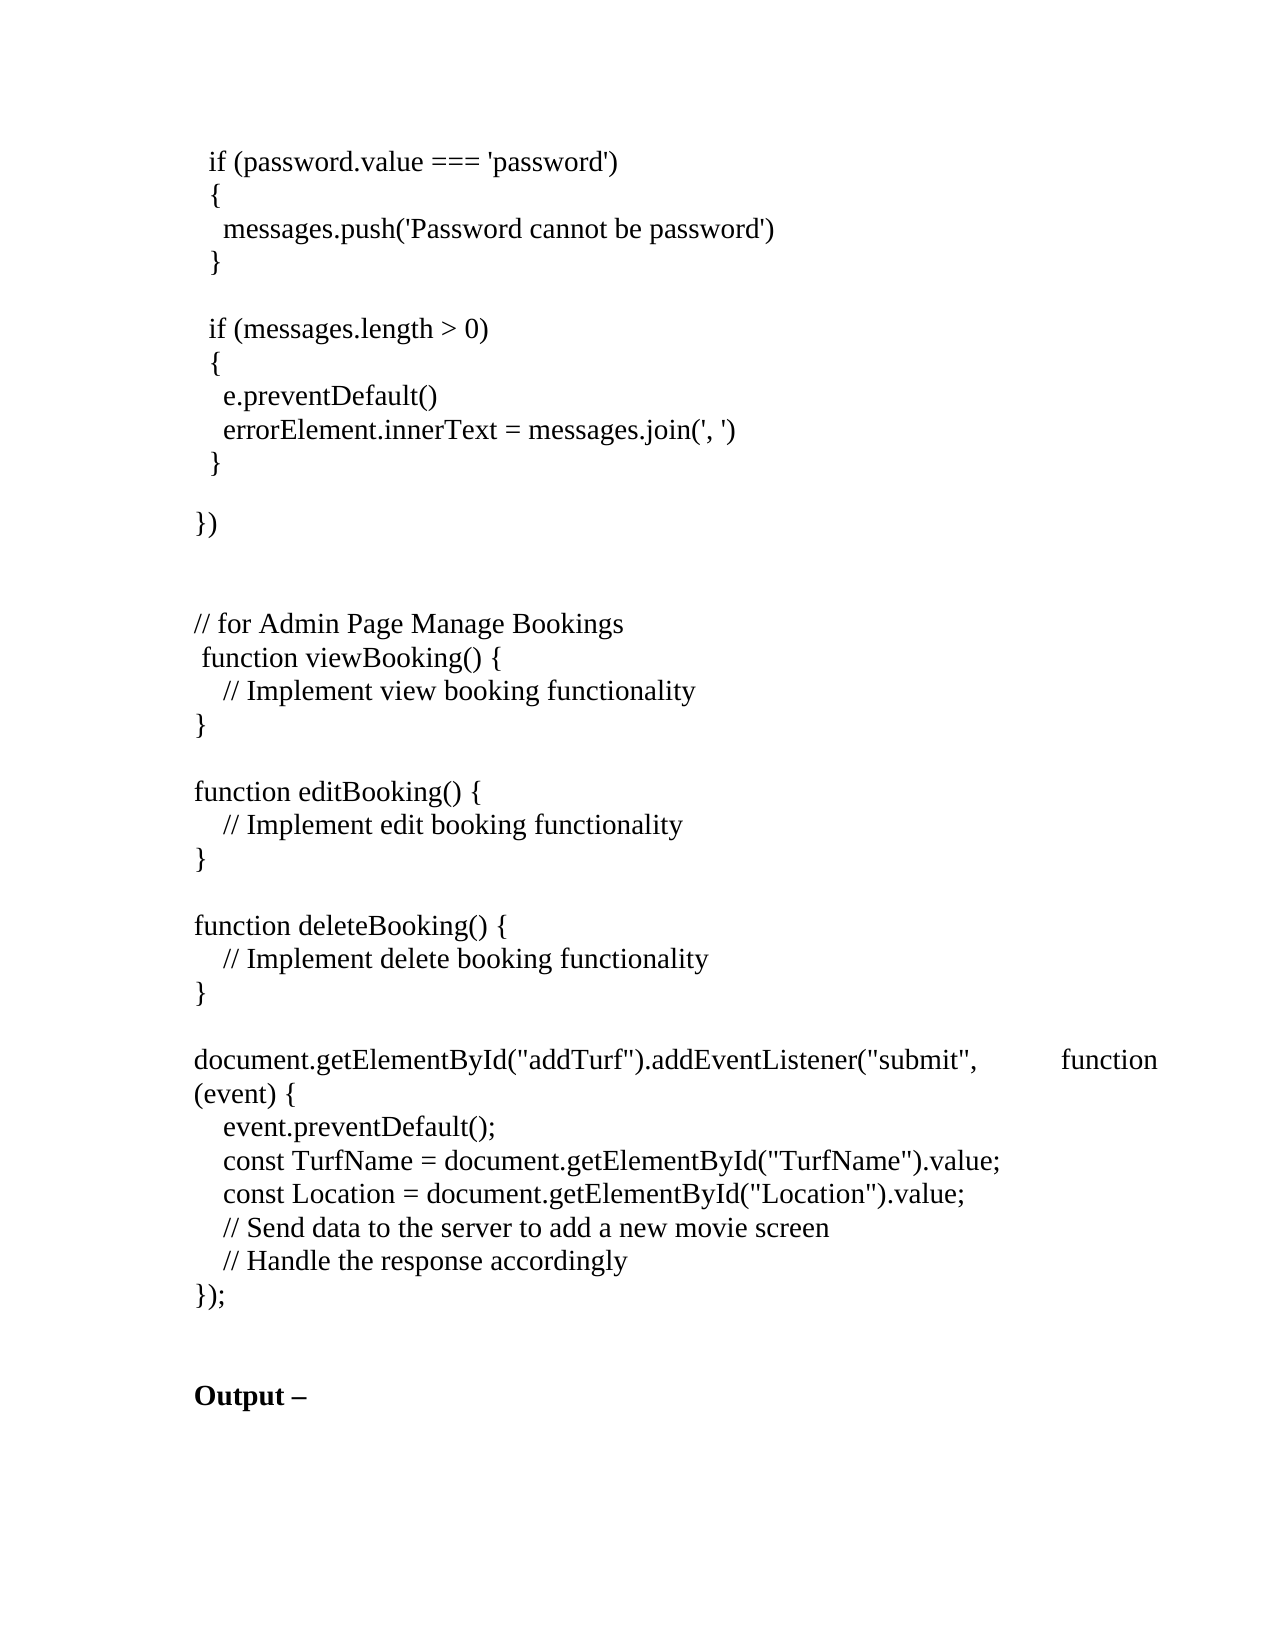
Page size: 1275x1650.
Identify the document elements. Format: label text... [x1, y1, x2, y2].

text // Handle the response accordingly [194, 1243, 1158, 1277]
text document.getElementById("addTurf").addEventListener("submit", function (event) { [194, 1042, 1158, 1109]
text { [194, 345, 1158, 378]
text const Location = document.getElementById("Location").value; [194, 1176, 1158, 1210]
text e.preventDefault() [194, 378, 1158, 412]
text // Send data to the server to add a new movie screen [194, 1210, 1158, 1243]
text function deleteBooking() { [194, 908, 1158, 942]
text // Implement edit booking functionality [194, 807, 1158, 841]
text // Implement delete booking functionality [194, 942, 1158, 975]
text } [194, 707, 1158, 740]
text // Implement view booking functionality [194, 673, 1158, 707]
text { [194, 177, 1158, 211]
text errorElement.innerText = messages.join(', ') [194, 412, 1158, 446]
text }); [194, 1277, 1158, 1311]
text if (messages.length > 0) [194, 311, 1158, 345]
text function editBooking() { [194, 774, 1158, 807]
text const TurfName = document.getElementById("TurfName").value; [194, 1143, 1158, 1176]
text event.preventDefault(); [194, 1109, 1158, 1143]
text } [194, 244, 1158, 278]
text messages.push('Password cannot be password') [194, 211, 1158, 244]
text } [194, 446, 1158, 479]
text }) [194, 506, 1158, 539]
text Output – [194, 1378, 1158, 1411]
text if (password.value === 'password') [194, 144, 1158, 177]
text function viewBooking() { [194, 640, 1158, 673]
text } [194, 841, 1158, 874]
text // for Admin Page Manage Bookings [194, 606, 1158, 640]
text } [194, 975, 1158, 1009]
